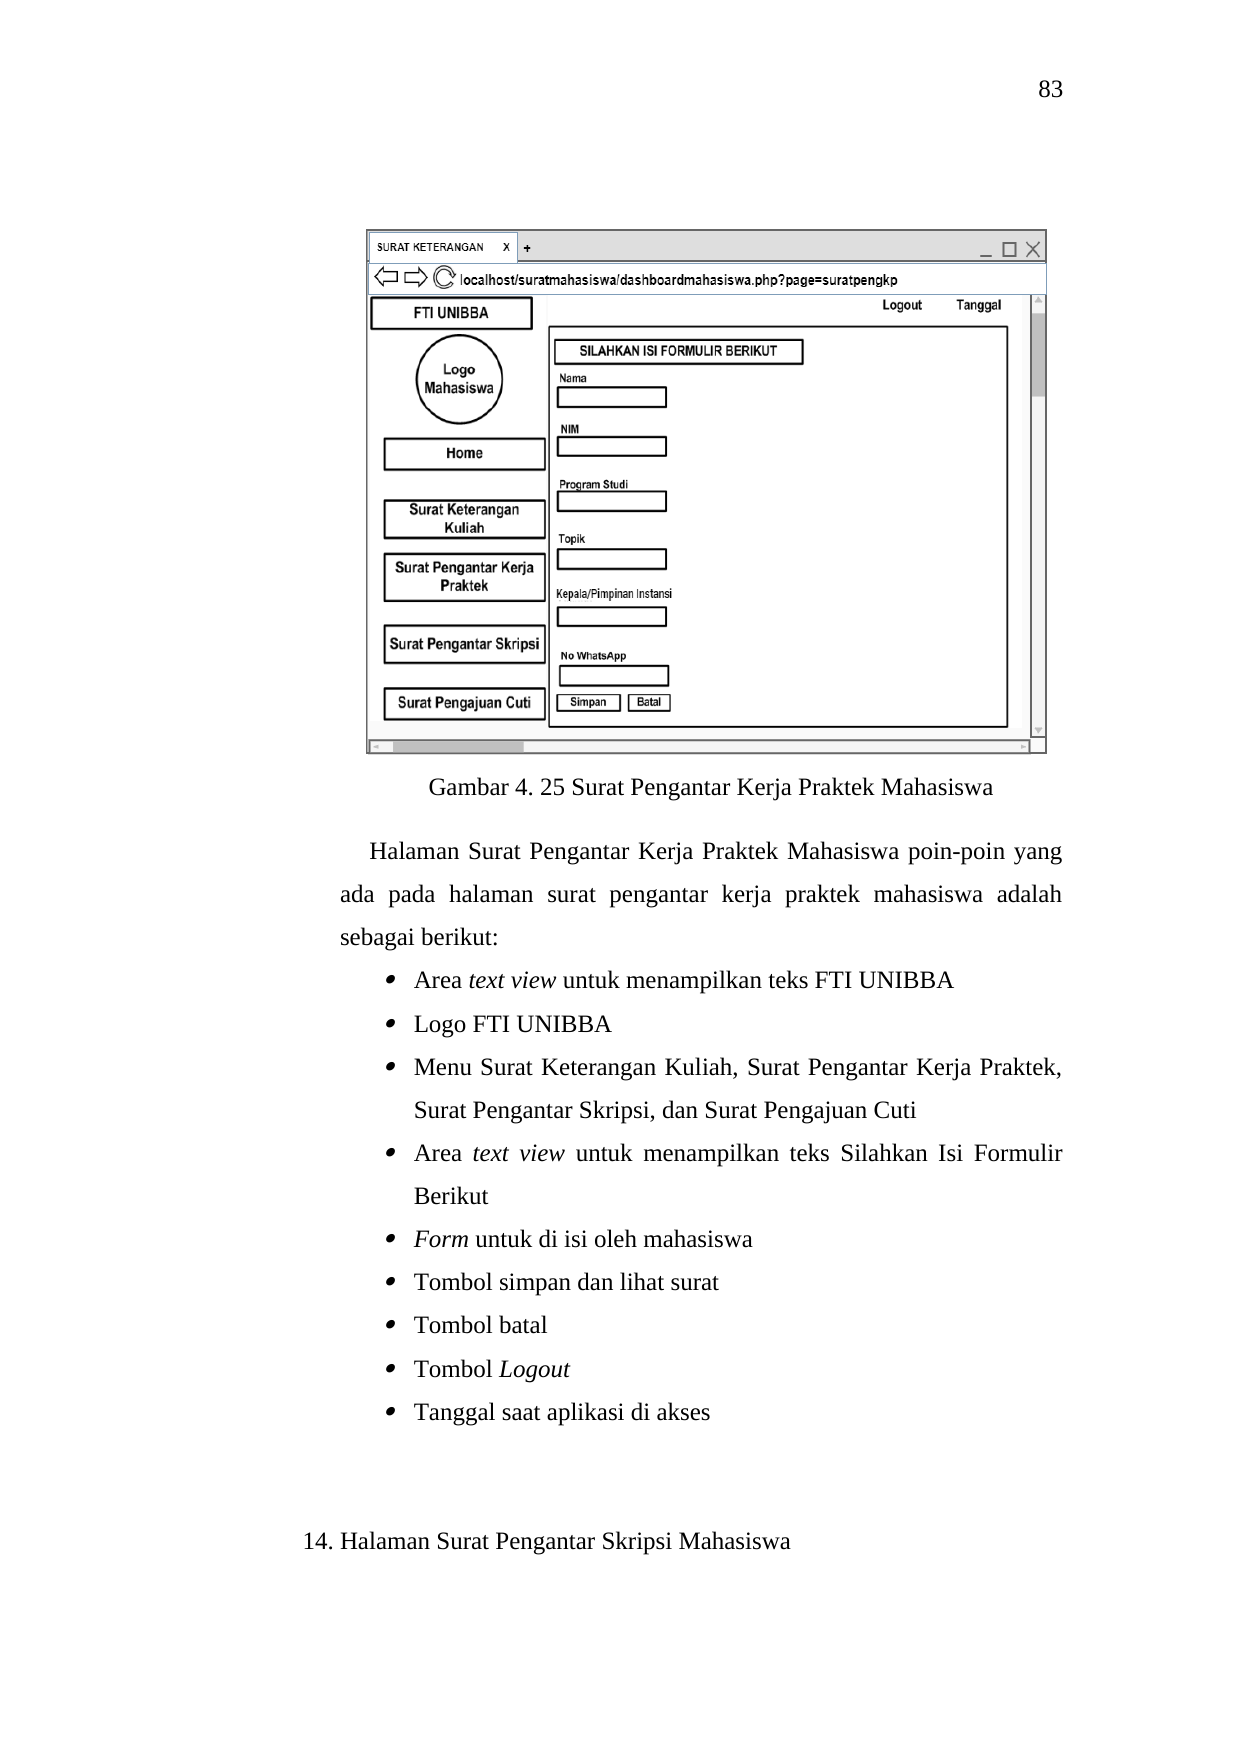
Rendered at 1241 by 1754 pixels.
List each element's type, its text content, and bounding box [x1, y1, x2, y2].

list Halaman Surat Pengantar Skripsi Mahasiswa [302, 1526, 1063, 1555]
list Tombol batal [384, 1311, 1063, 1339]
list Tombol simpan dan lihat surat [384, 1267, 1063, 1296]
picture [361, 220, 1056, 758]
list Form untuk di isi oleh mahasiswa [384, 1224, 1063, 1253]
list Tanggal saat aplikasi di akses [384, 1397, 1063, 1426]
list Area text view untuk menampilkan teks Silahkan Isi Formulir Berikut [384, 1138, 1063, 1210]
list Area text view untuk menampilkan teks FTI UNIBBA [384, 966, 1063, 994]
list Tombol Logout [384, 1354, 1063, 1382]
text Gambar 4. 25 Surat Pengantar Kerja Praktek Mahasiswa [428, 772, 1063, 801]
list Menu Surat Keterangan Kuliah, Surat Pengantar Kerja Praktek, Surat Pengantar Skripsi, dan Surat Pengajuan Cuti [384, 1052, 1063, 1124]
text Halaman Surat Pengantar Kerja Praktek Mahasiswa poin-poin yang ada pada halaman surat pengantar kerja praktek mahasiswa adalah sebagai berikut: [340, 836, 1063, 951]
list Logo FTI UNIBBA [384, 1009, 1063, 1037]
